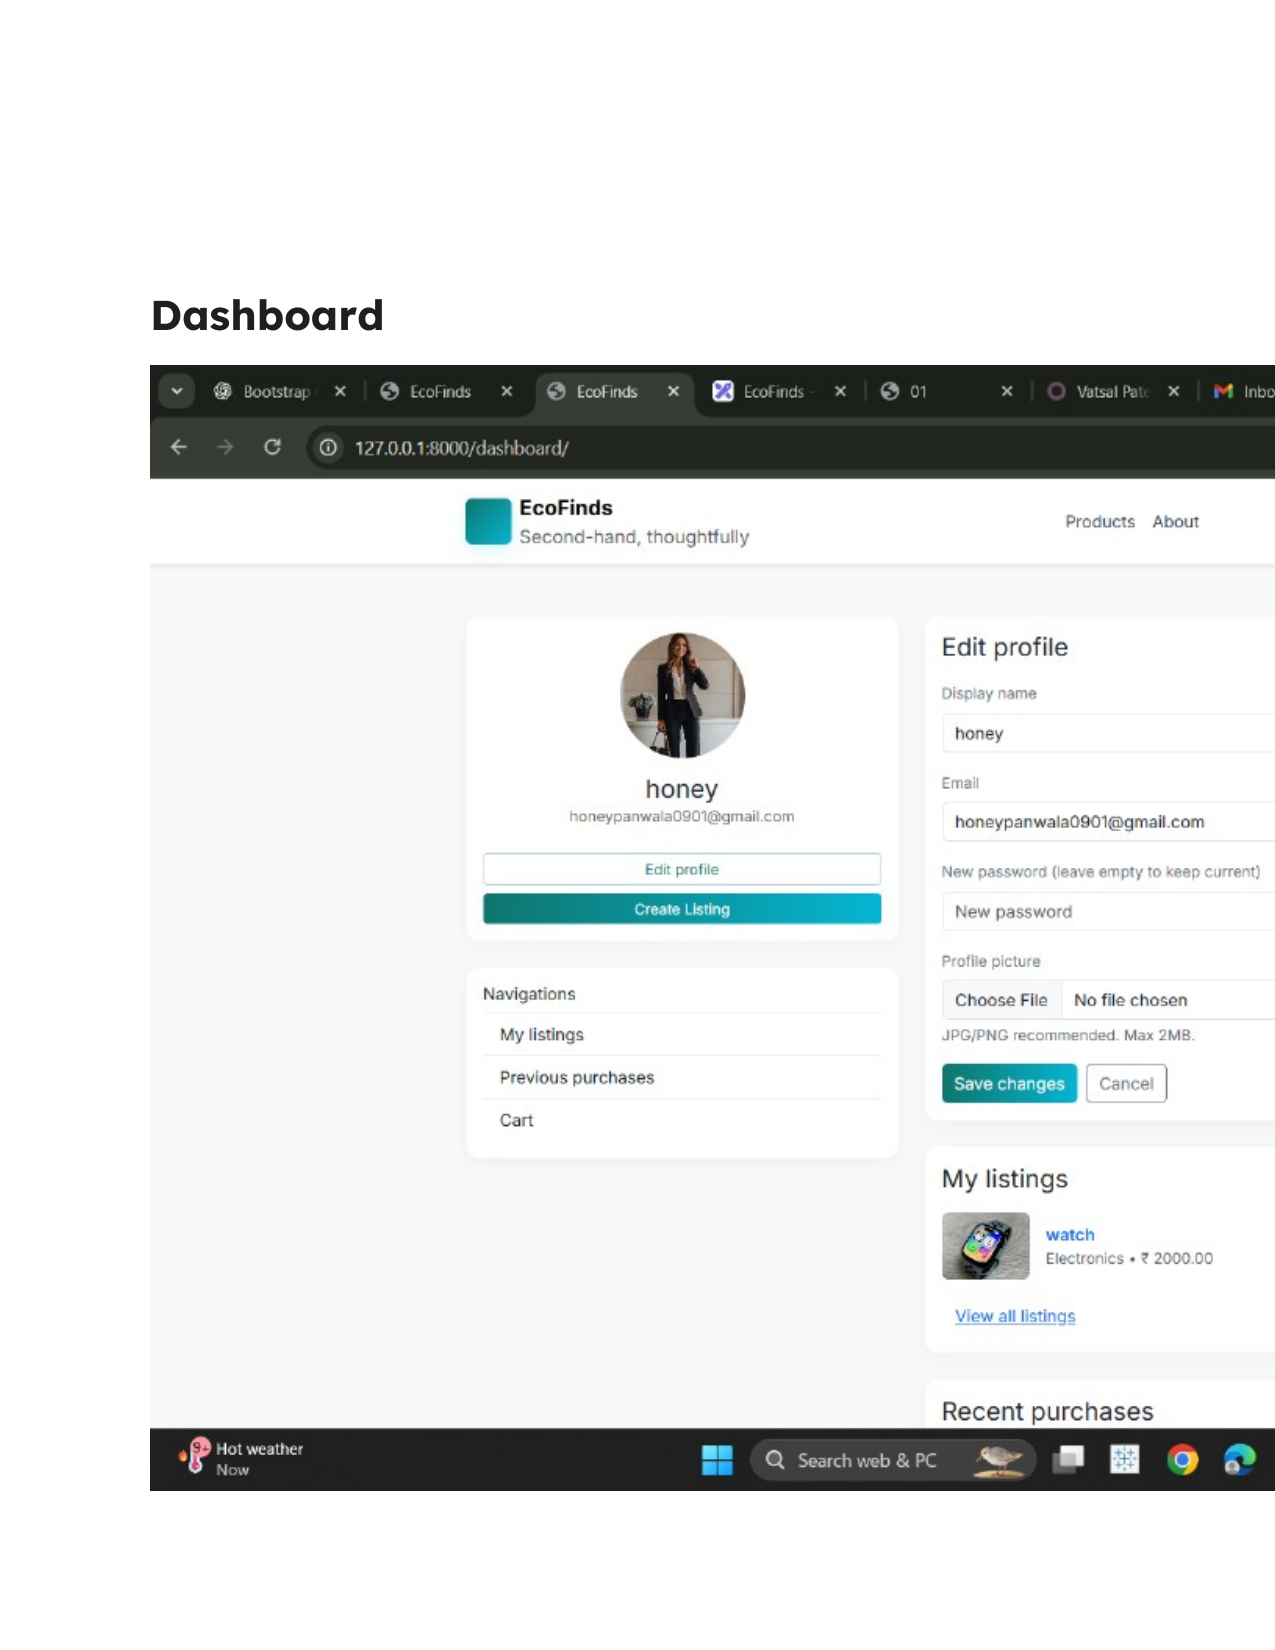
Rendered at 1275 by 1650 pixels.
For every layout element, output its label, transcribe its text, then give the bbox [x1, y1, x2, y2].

picture [150, 365, 1275, 1491]
text Dashboard [150, 288, 1125, 341]
